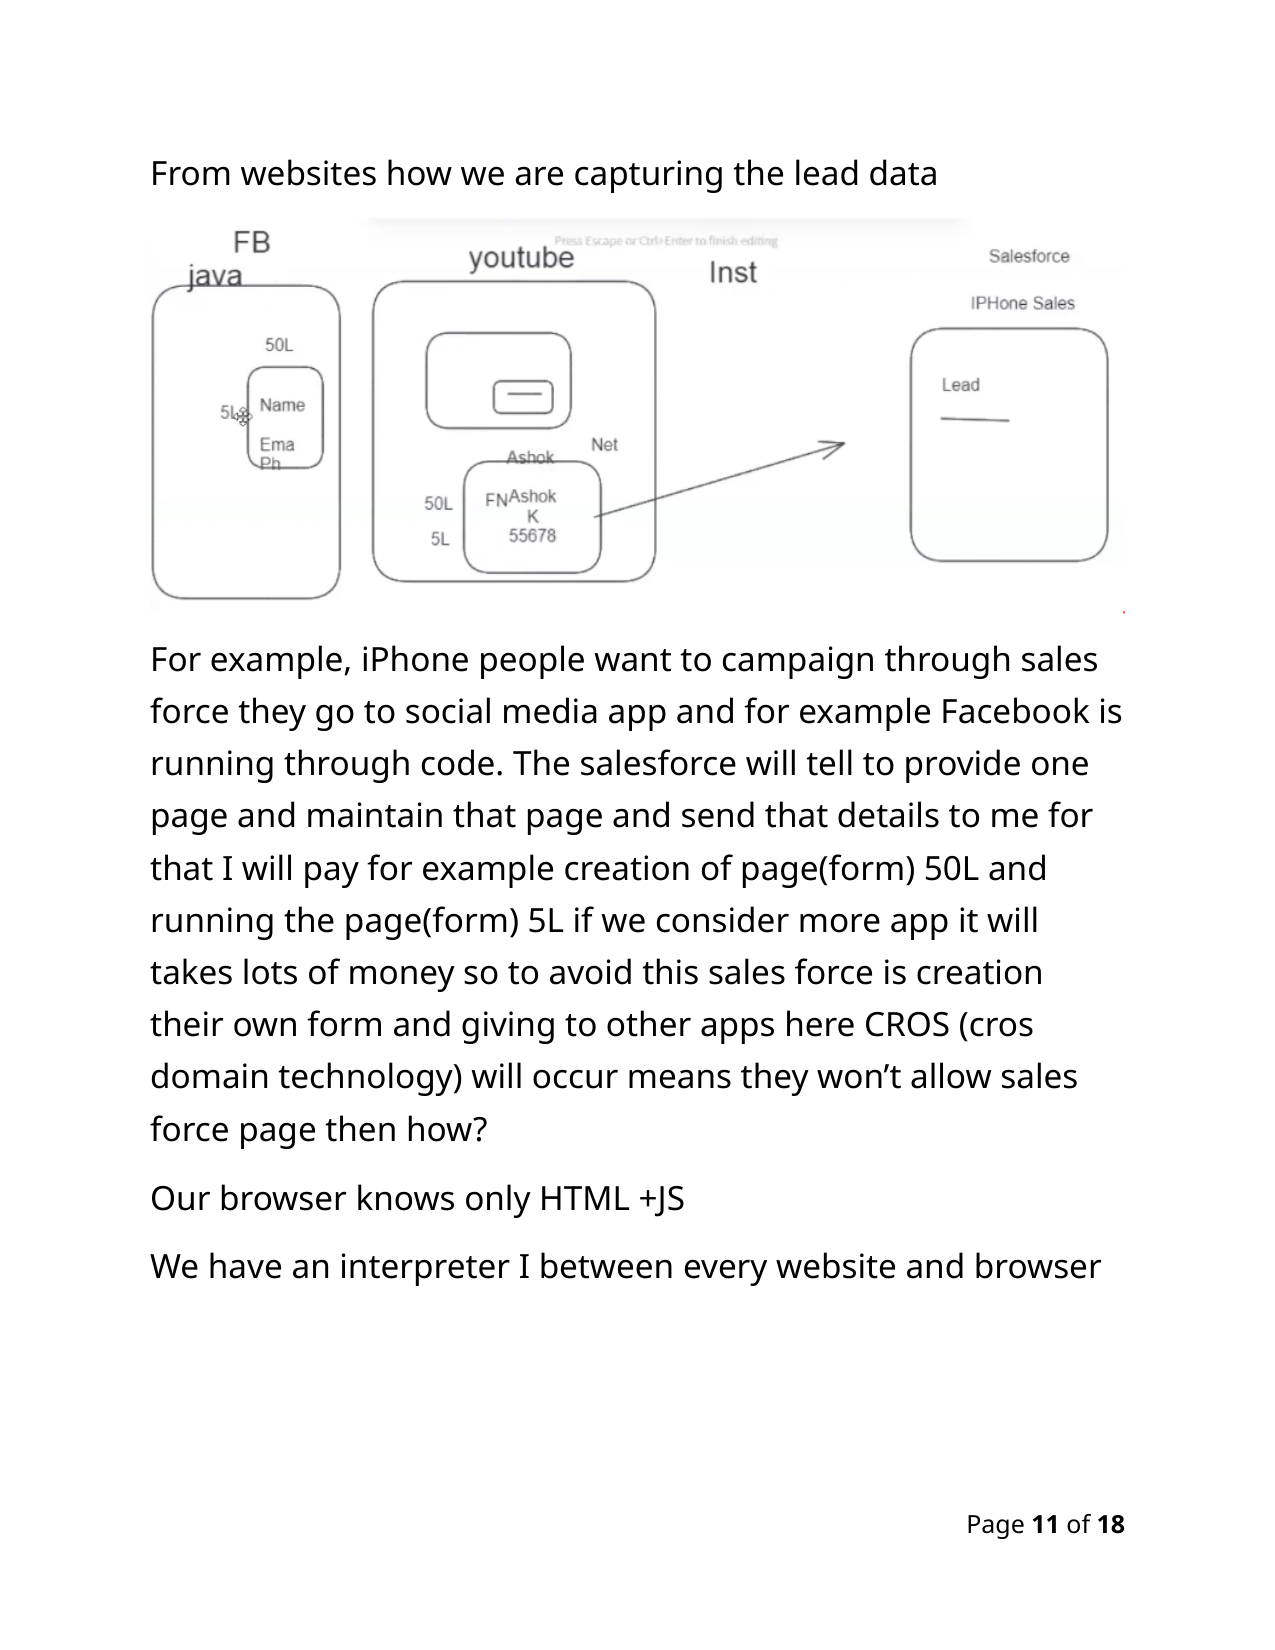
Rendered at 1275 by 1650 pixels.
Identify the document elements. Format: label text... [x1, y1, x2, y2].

text We have an interpreter I between every website and browser [150, 1243, 1125, 1288]
text For example, iPhone people want to campaign through sales force they go to social media app and for example Facebook is running through code. The salesforce will tell to provide one page and maintain that page and send that details to me for that I will pay for example creation of page(form) 50L and running the page(form) 5L if we consider more app it will takes lots of money so to avoid this sales force is creation their own form and giving to other apps here CROS (cros domain technology) will occur means they won’t allow sales force page then how? [150, 636, 1125, 1151]
text From websites how we are capturing the lead data [150, 150, 1125, 195]
picture [150, 218, 1125, 614]
text Our browser knows only HTML +JS [150, 1174, 1125, 1220]
